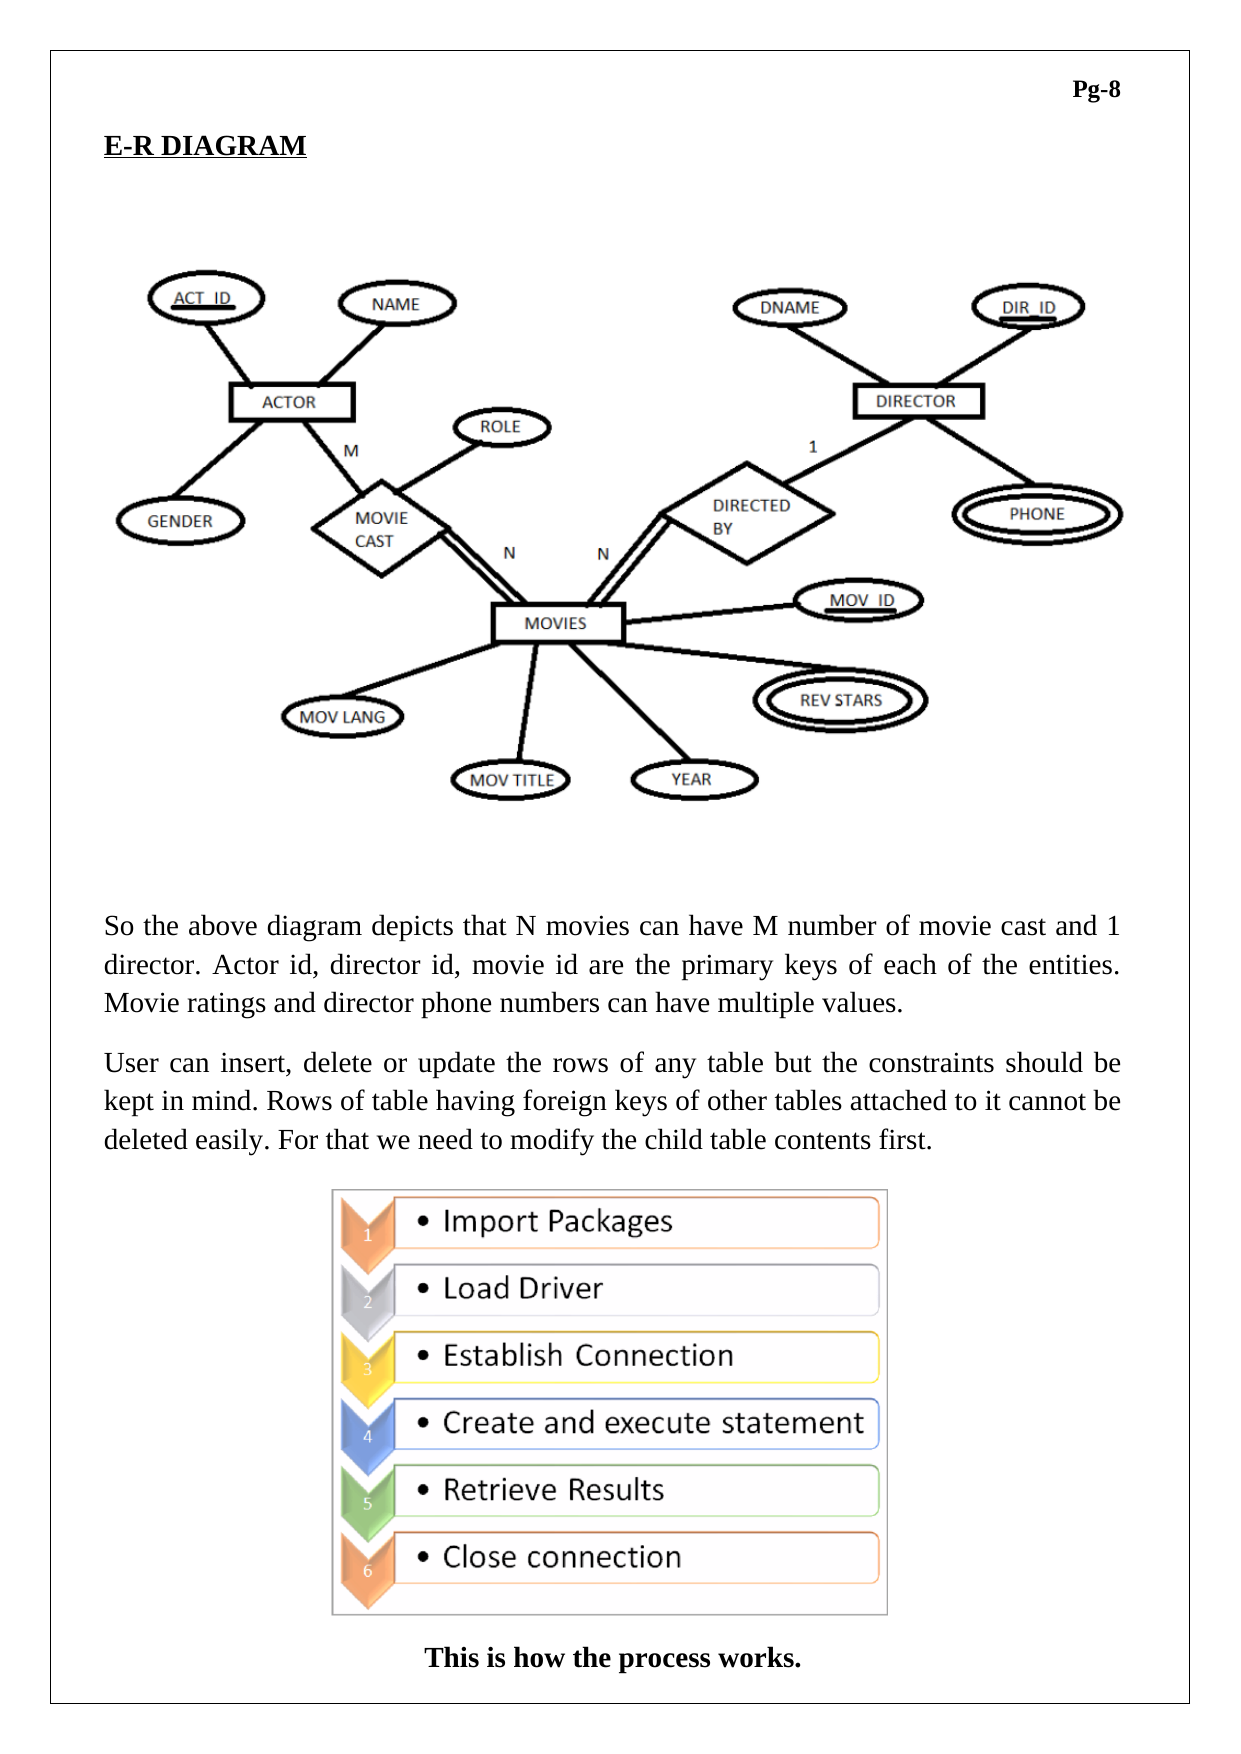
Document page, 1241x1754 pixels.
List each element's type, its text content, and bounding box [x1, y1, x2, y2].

text E-R DIAGRAM [103, 128, 1122, 161]
text User can insert, delete or update the rows of any table but the constraints should be kept in mind. Rows of table having foreign keys of other tables attached to it cannot be deleted easily. For that we need to modify the child table contents first. [103, 1045, 1122, 1155]
text So the above diagram depicts that N movies can have M number of movie cast and 1 director. Actor id, director id, movie id are the primary keys of each of the entities. Movie ratings and director phone numbers can have multiple values. [103, 908, 1122, 1019]
picture [103, 246, 1143, 824]
text This is how the process works. [103, 1640, 1122, 1673]
text Pg-8 [1003, 74, 1122, 103]
picture [331, 1181, 895, 1616]
